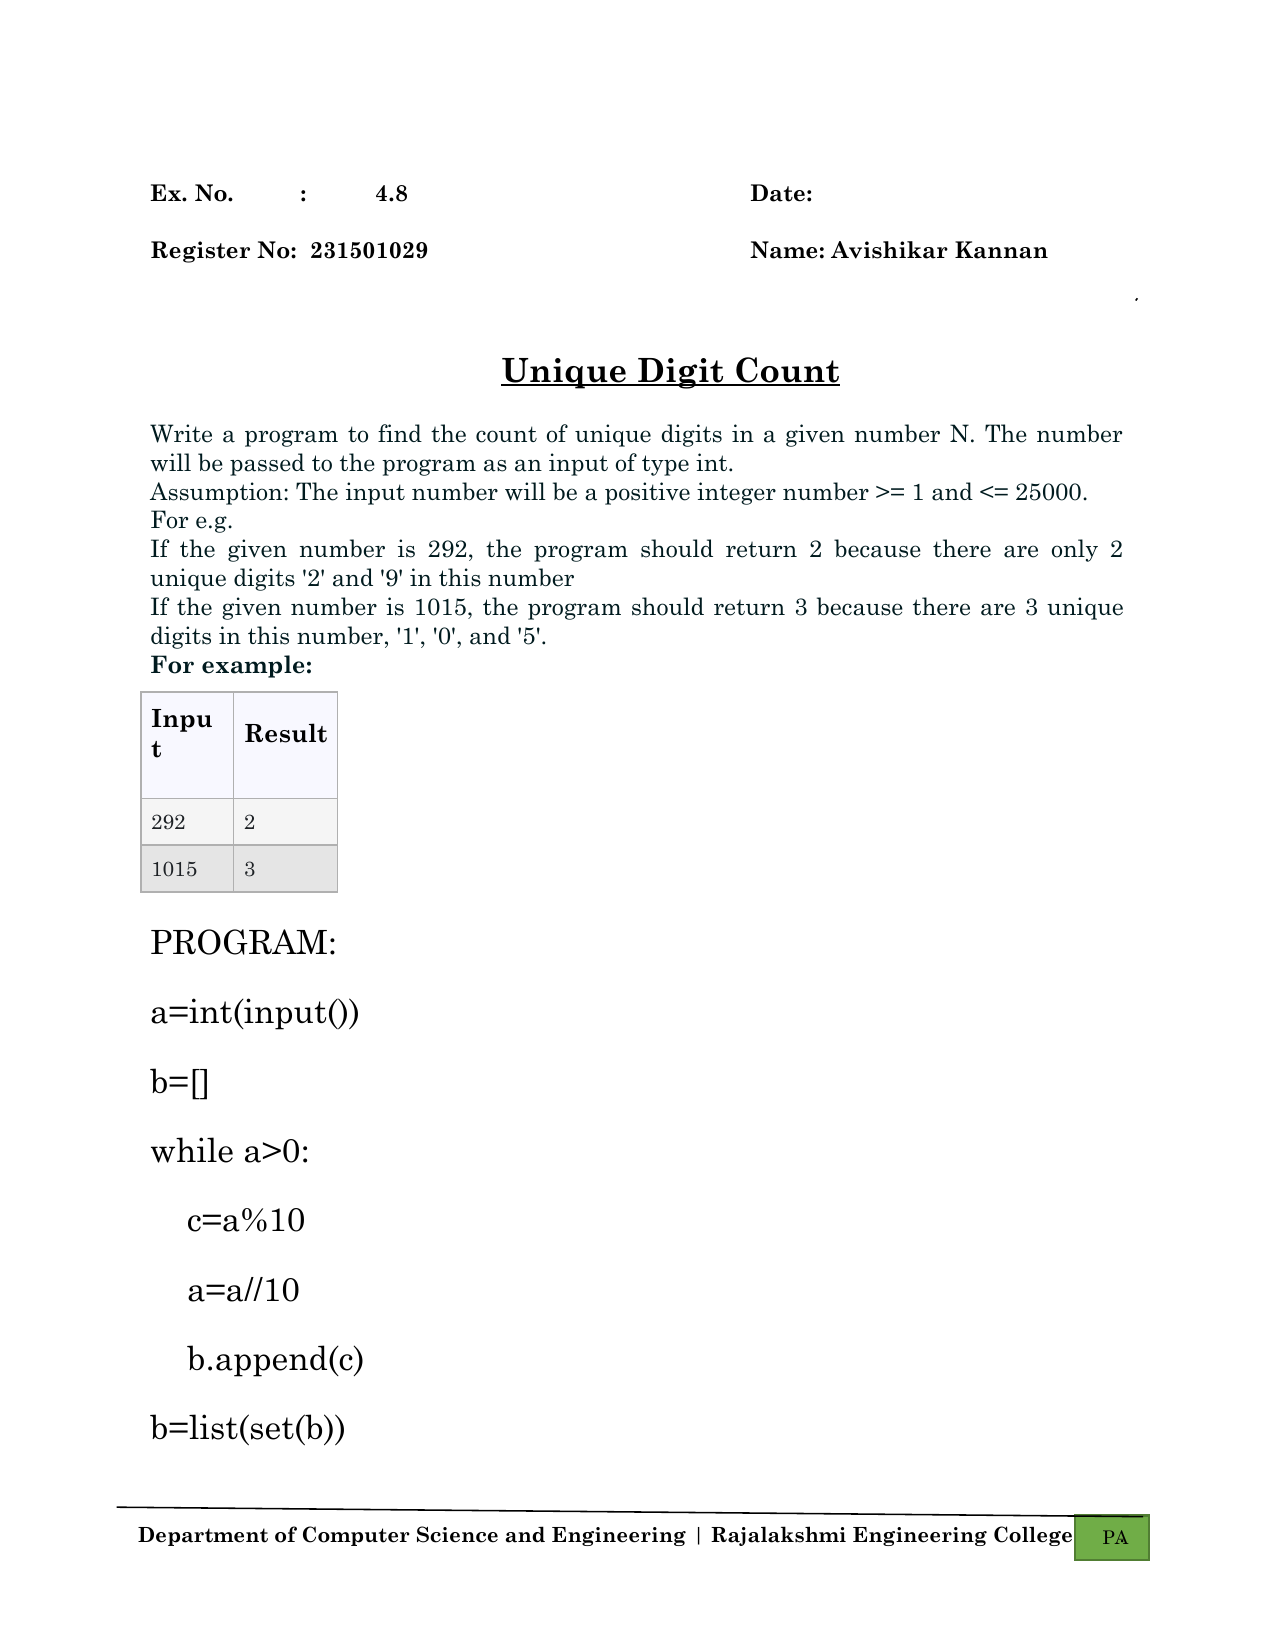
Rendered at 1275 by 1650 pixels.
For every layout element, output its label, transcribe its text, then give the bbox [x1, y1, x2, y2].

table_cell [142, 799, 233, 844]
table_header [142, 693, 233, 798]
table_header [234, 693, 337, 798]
text b=list(set(b)) [150, 1407, 1125, 1447]
text b.append(c) [150, 1337, 1125, 1377]
text a=a//10 [150, 1268, 1125, 1308]
text b=[] [150, 1060, 1125, 1100]
text For example: [150, 649, 1125, 678]
text while a>0: [150, 1129, 1125, 1170]
text If the given number is 292, the program should return 2 because there are only 2 unique digits '2' and '9' in this number [150, 534, 1125, 592]
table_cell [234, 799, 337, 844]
text Write a program to find the count of unique digits in a given number N. The number will be passed to the program as an input of type int. [150, 419, 1125, 476]
text PROGRAM: [150, 922, 1125, 962]
text Unique Digit Count [216, 349, 1125, 389]
text Assumption: The input number will be a positive integer number >= 1 and <= 25000. [150, 476, 1125, 505]
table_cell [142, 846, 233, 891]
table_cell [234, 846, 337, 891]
text c=a%10 [150, 1199, 1125, 1239]
text Register No: 231501029 Name: Avishikar Kannan [150, 236, 1125, 263]
text a=int(input()) [150, 991, 1125, 1031]
text Ex. No. : 4.8 Date: [150, 179, 1125, 207]
text For e.g. [150, 505, 1125, 534]
text If the given number is 1015, the program should return 3 because there are 3 unique digits in this number, '1', '0', and '5'. [150, 592, 1125, 649]
